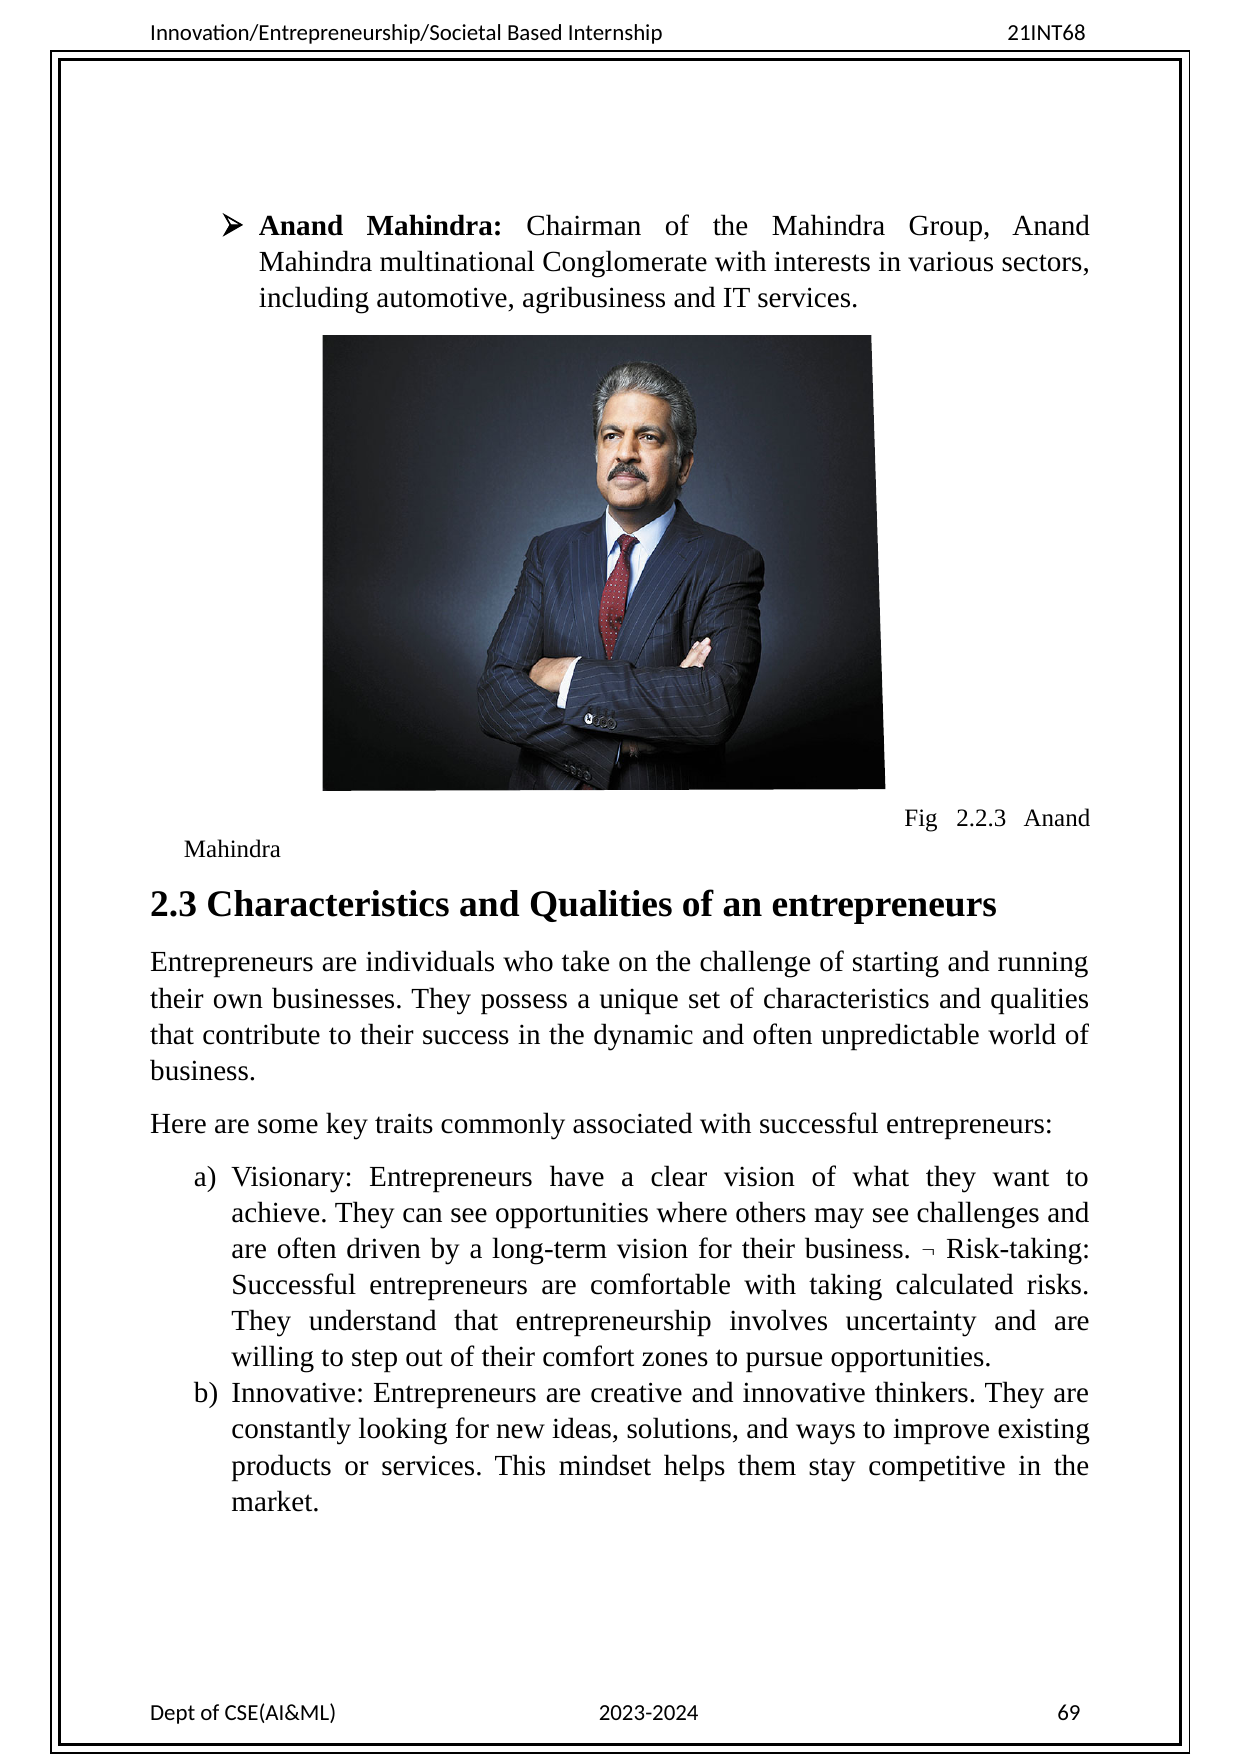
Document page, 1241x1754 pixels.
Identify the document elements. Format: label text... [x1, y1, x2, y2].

list Visionary: Entrepreneurs have a clear vision of what they want to achieve. They can see opportunities where others may see challenges and are often driven by a long-term vision for their business. Risk-taking: Successful entrepreneurs are comfortable with taking calculated risks. They understand that entrepreneurship involves uncertainty and are willing to step out of their comfort zones to pursue opportunities. [194, 1159, 1090, 1373]
text 2.3 Characteristics and Qualities of an entrepreneurs [150, 881, 1090, 924]
text Entrepreneurs are individuals who take on the challenge of starting and running their own businesses. They possess a unique set of characteristics and qualities that contribute to their success in the dynamic and often unpredictable world of business. [150, 944, 1090, 1087]
picture [322, 335, 886, 791]
list Anand Mahindra: Chairman of the Mahindra Group, Anand Mahindra multinational Conglomerate with interests in various sectors, including automotive, agribusiness and IT services. [221, 208, 1090, 314]
text Here are some key traits commonly associated with successful entrepreneurs: [150, 1106, 1090, 1139]
list Innovative: Entrepreneurs are creative and innovative thinkers. They are constantly looking for new ideas, solutions, and ways to improve existing products or services. This mindset helps them stay competitive in the market. [194, 1376, 1090, 1517]
text Fig 2.2.3 Anand Mahindra [184, 803, 1090, 862]
